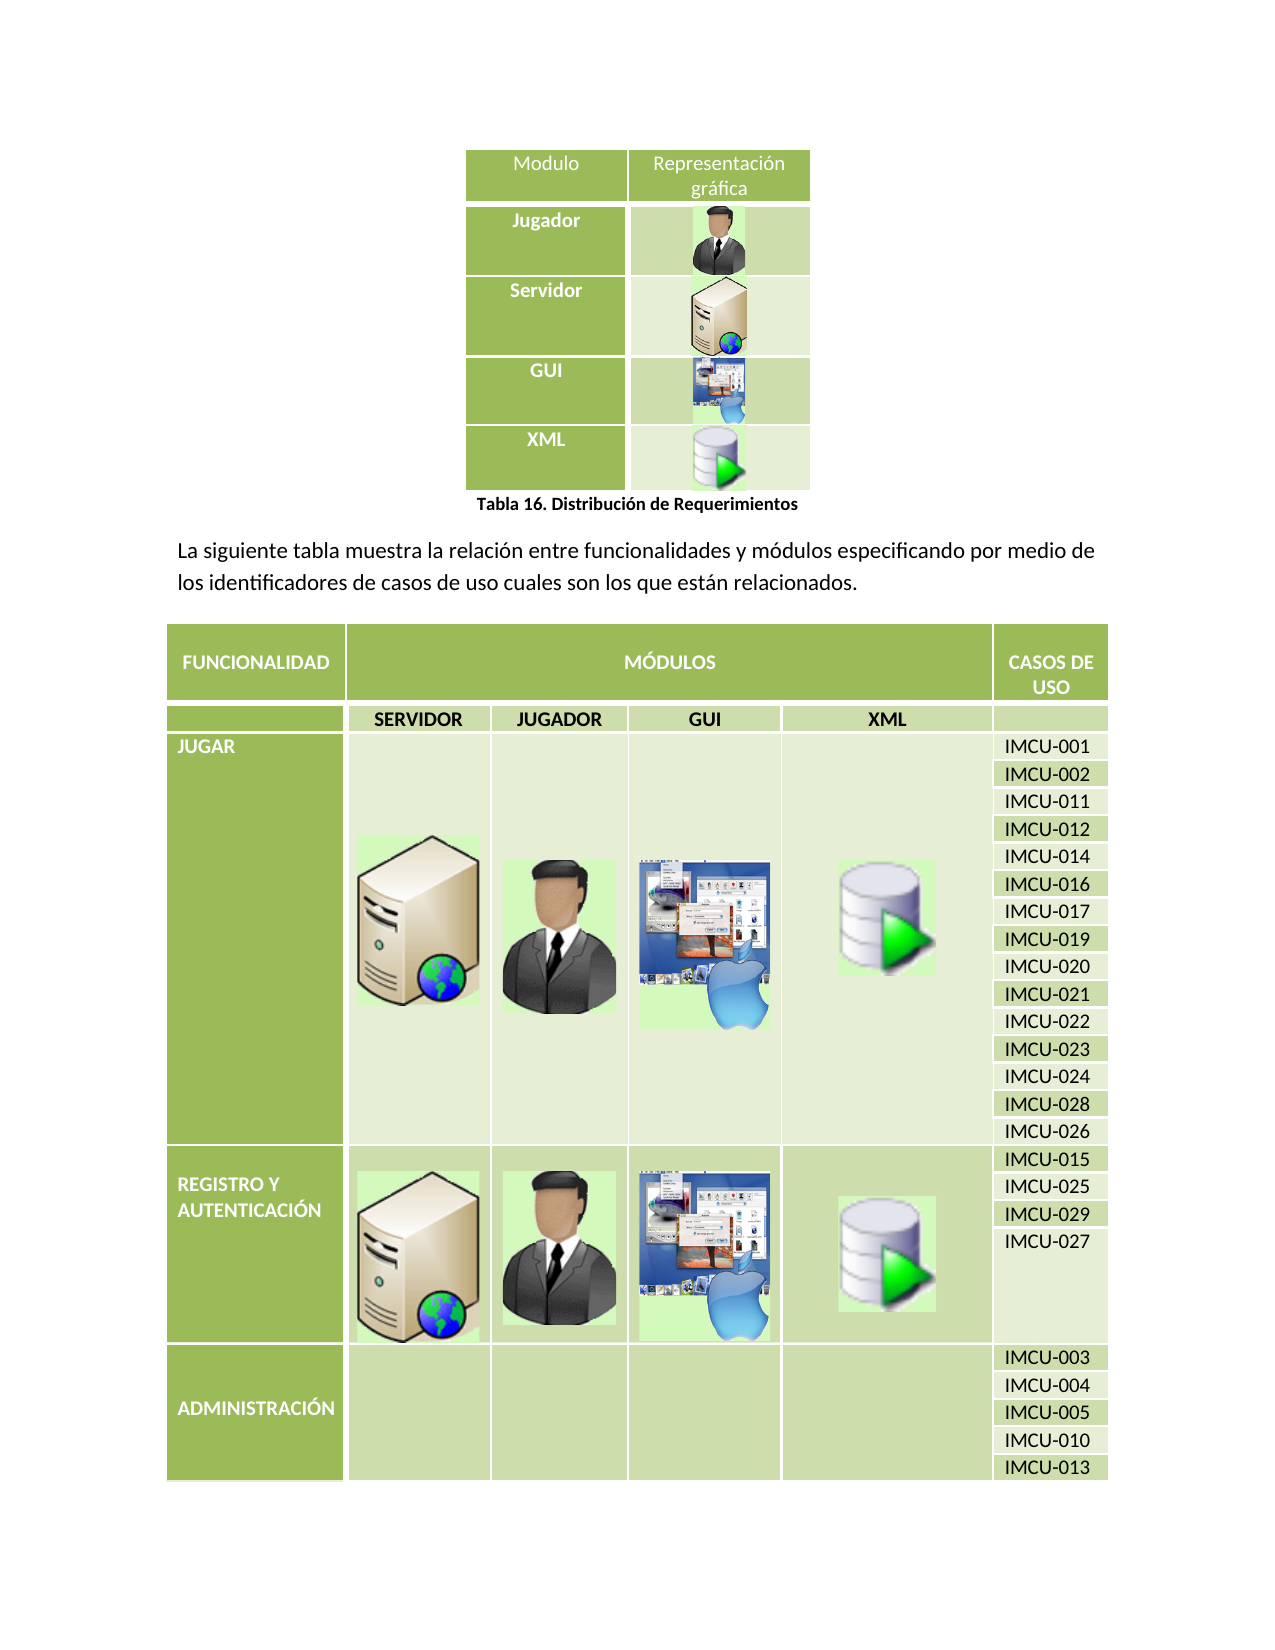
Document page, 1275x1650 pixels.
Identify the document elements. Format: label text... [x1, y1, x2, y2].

table_cell [747, 426, 810, 490]
picture [357, 1171, 480, 1343]
table_cell IMCU-003 [994, 1345, 1108, 1370]
picture [502, 1171, 617, 1325]
table_header Modulo [466, 150, 627, 201]
table_cell [783, 1345, 992, 1480]
table_cell [349, 1345, 490, 1480]
table_cell IMCU-021 [994, 981, 1108, 1006]
table_cell IMCU-014 [994, 844, 1108, 869]
picture [357, 835, 480, 1006]
picture [692, 425, 747, 491]
table_cell JUGAR [167, 734, 343, 1144]
table_cell XML [466, 426, 625, 490]
picture [502, 860, 617, 1014]
picture [639, 860, 771, 1030]
table_cell REGISTRO Y AUTENTICACIÓN [167, 1146, 343, 1342]
table_cell [631, 426, 692, 490]
table_cell [746, 358, 810, 424]
table_cell IMCU-019 [994, 926, 1108, 951]
table_cell IMCU-004 [994, 1372, 1108, 1397]
table_header Representación gráfica [629, 150, 810, 201]
table_cell [629, 1345, 780, 1480]
table_cell [167, 706, 343, 731]
table_cell IMCU-029 [994, 1201, 1108, 1226]
table_cell [629, 1146, 780, 1342]
table_cell IMCU-022 [994, 1009, 1108, 1034]
table_header MÓDULOS [347, 624, 992, 700]
table_cell [782, 734, 993, 1144]
table_cell IMCU-020 [994, 954, 1108, 979]
table_cell [492, 734, 628, 1144]
table_cell IMCU-002 [994, 761, 1108, 786]
table_cell IMCU-001 [994, 734, 1108, 759]
table_cell IMCU-015 [994, 1146, 1108, 1171]
table_cell [349, 734, 490, 1144]
table_cell ADMINISTRACIÓN [167, 1345, 343, 1480]
picture [693, 357, 746, 424]
table_cell Servidor [466, 277, 625, 355]
table_cell [492, 1146, 627, 1342]
table_cell [492, 1345, 627, 1480]
table_cell GUI [466, 358, 625, 424]
table_cell [783, 1146, 992, 1342]
table_cell IMCU-010 [994, 1427, 1108, 1452]
table_cell IMCU-024 [994, 1064, 1108, 1089]
table_cell [746, 207, 810, 275]
table_cell IMCU-012 [994, 816, 1108, 841]
table_cell [747, 277, 810, 355]
table_cell JUGADOR [492, 706, 627, 731]
picture [691, 276, 747, 356]
table_cell IMCU-023 [994, 1036, 1108, 1061]
table_cell [629, 734, 781, 1144]
table_cell IMCU-016 [994, 871, 1108, 896]
table_cell IMCU-026 [994, 1119, 1108, 1144]
table_cell IMCU-013 [994, 1455, 1108, 1480]
table_cell IMCU-025 [994, 1174, 1108, 1199]
picture [838, 1196, 937, 1312]
table_header FUNCIONALIDAD [167, 624, 345, 700]
picture [639, 1171, 771, 1341]
table_cell SERVIDOR [349, 706, 490, 731]
table_cell IMCU-011 [994, 789, 1108, 814]
picture [838, 860, 937, 976]
table_cell [994, 706, 1108, 731]
table_cell [631, 277, 691, 355]
text La siguiente tabla muestra la relación entre funcionalidades y módulos especificando por medio de los identificadores de casos de uso cuales son los que están relacionados. [177, 536, 1098, 596]
table_cell Jugador [466, 207, 625, 275]
table_cell [631, 207, 693, 275]
table_cell IMCU-028 [994, 1091, 1108, 1116]
table_cell GUI [629, 706, 780, 731]
table_cell IMCU-017 [994, 899, 1108, 924]
text Tabla 16. Distribución de Requerimientos [177, 492, 1098, 515]
table_header CASOS DE USO [994, 624, 1108, 700]
table_cell [349, 1146, 490, 1342]
table_cell XML [783, 706, 992, 731]
picture [693, 206, 746, 275]
table_cell IMCU-027 [994, 1229, 1108, 1342]
table_cell [631, 358, 693, 424]
table_cell IMCU-005 [994, 1400, 1108, 1425]
